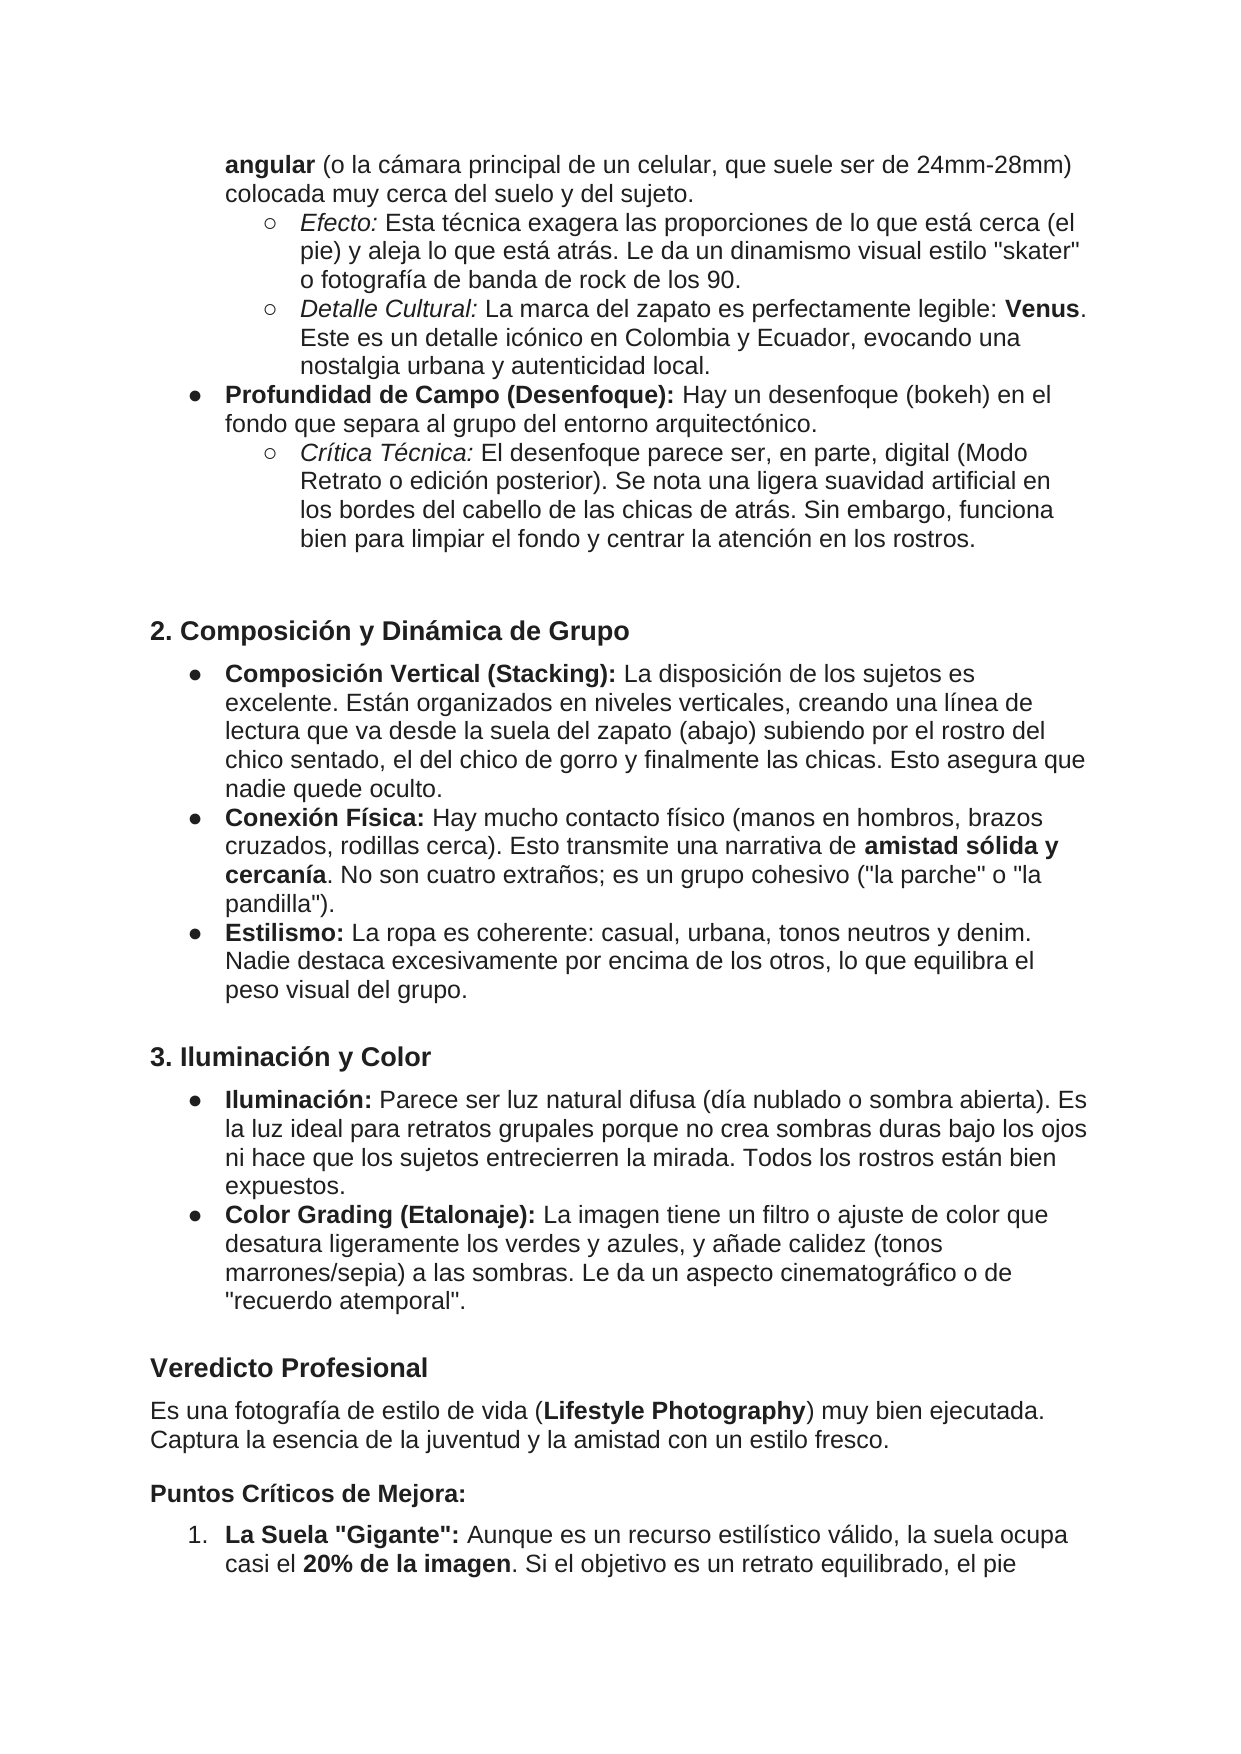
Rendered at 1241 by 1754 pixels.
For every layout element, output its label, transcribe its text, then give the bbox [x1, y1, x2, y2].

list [187, 1520, 1090, 1577]
list Crítica Técnica: El desenfoque parece ser, en parte, digital (Modo Retrato o edición posterior). Se nota una ligera suavidad artificial en los bordes del cabello de las chicas de atrás. Sin embargo, funciona bien para limpiar el fondo y centrar la atención en los rostros. [262, 437, 1090, 552]
list Efecto: Esta técnica exagera las proporciones de lo que está cerca (el pie) y aleja lo que está atrás. Le da un dinamismo visual estilo "skater" o fotografía de banda de rock de los 90. [262, 207, 1090, 294]
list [187, 150, 1090, 207]
list Iluminación: Parece ser luz natural difusa (día nublado o sombra abierta). Es la luz ideal para retratos grupales porque no crea sombras duras bajo los ojos ni hace que los sujetos entrecierren la mirada. Todos los rostros están bien expuestos. [187, 1085, 1090, 1200]
subtitle 3. Iluminación y Color [150, 1041, 1090, 1072]
text Es una fotografía de estilo de vida (Lifestyle Photography) muy bien ejecutada. Captura la esencia de la juventud y la amistad con un estilo fresco. [150, 1396, 1090, 1454]
subtitle 2. Composición y Dinámica de Grupo [150, 615, 1090, 646]
text Puntos Críticos de Mejora: [150, 1479, 1090, 1507]
list Conexión Física: Hay mucho contacto físico (manos en hombros, brazos cruzados, rodillas cerca). Esto transmite una narrativa de amistad sólida y cercanía. No son cuatro extraños; es un grupo cohesivo ("la parche" o "la pandilla"). [187, 802, 1090, 917]
list Estilismo: La ropa es coherente: casual, urbana, tonos neutros y denim. Nadie destaca excesivamente por encima de los otros, lo que equilibra el peso visual del grupo. [187, 917, 1090, 1004]
list Composición Vertical (Stacking): La disposición de los sujetos es excelente. Están organizados en niveles verticales, creando una línea de lectura que va desde la suela del zapato (abajo) subiendo por el rostro del chico sentado, el del chico de gorro y finalmente las chicas. Esto asegura que nadie quede oculto. [187, 659, 1090, 802]
subtitle Veredicto Profesional [150, 1352, 1090, 1384]
list Profundidad de Campo (Desenfoque): Hay un desenfoque (bokeh) en el fondo que separa al grupo del entorno arquitectónico. [187, 380, 1090, 437]
list Detalle Cultural: La marca del zapato es perfectamente legible: Venus. Este es un detalle icónico en Colombia y Ecuador, evocando una nostalgia urbana y autenticidad local. [262, 294, 1090, 380]
list Color Grading (Etalonaje): La imagen tiene un filtro o ajuste de color que desatura ligeramente los verdes y azules, y añade calidez (tonos marrones/sepia) a las sombras. Le da un aspecto cinematográfico o de "recuerdo atemporal". [187, 1200, 1090, 1315]
